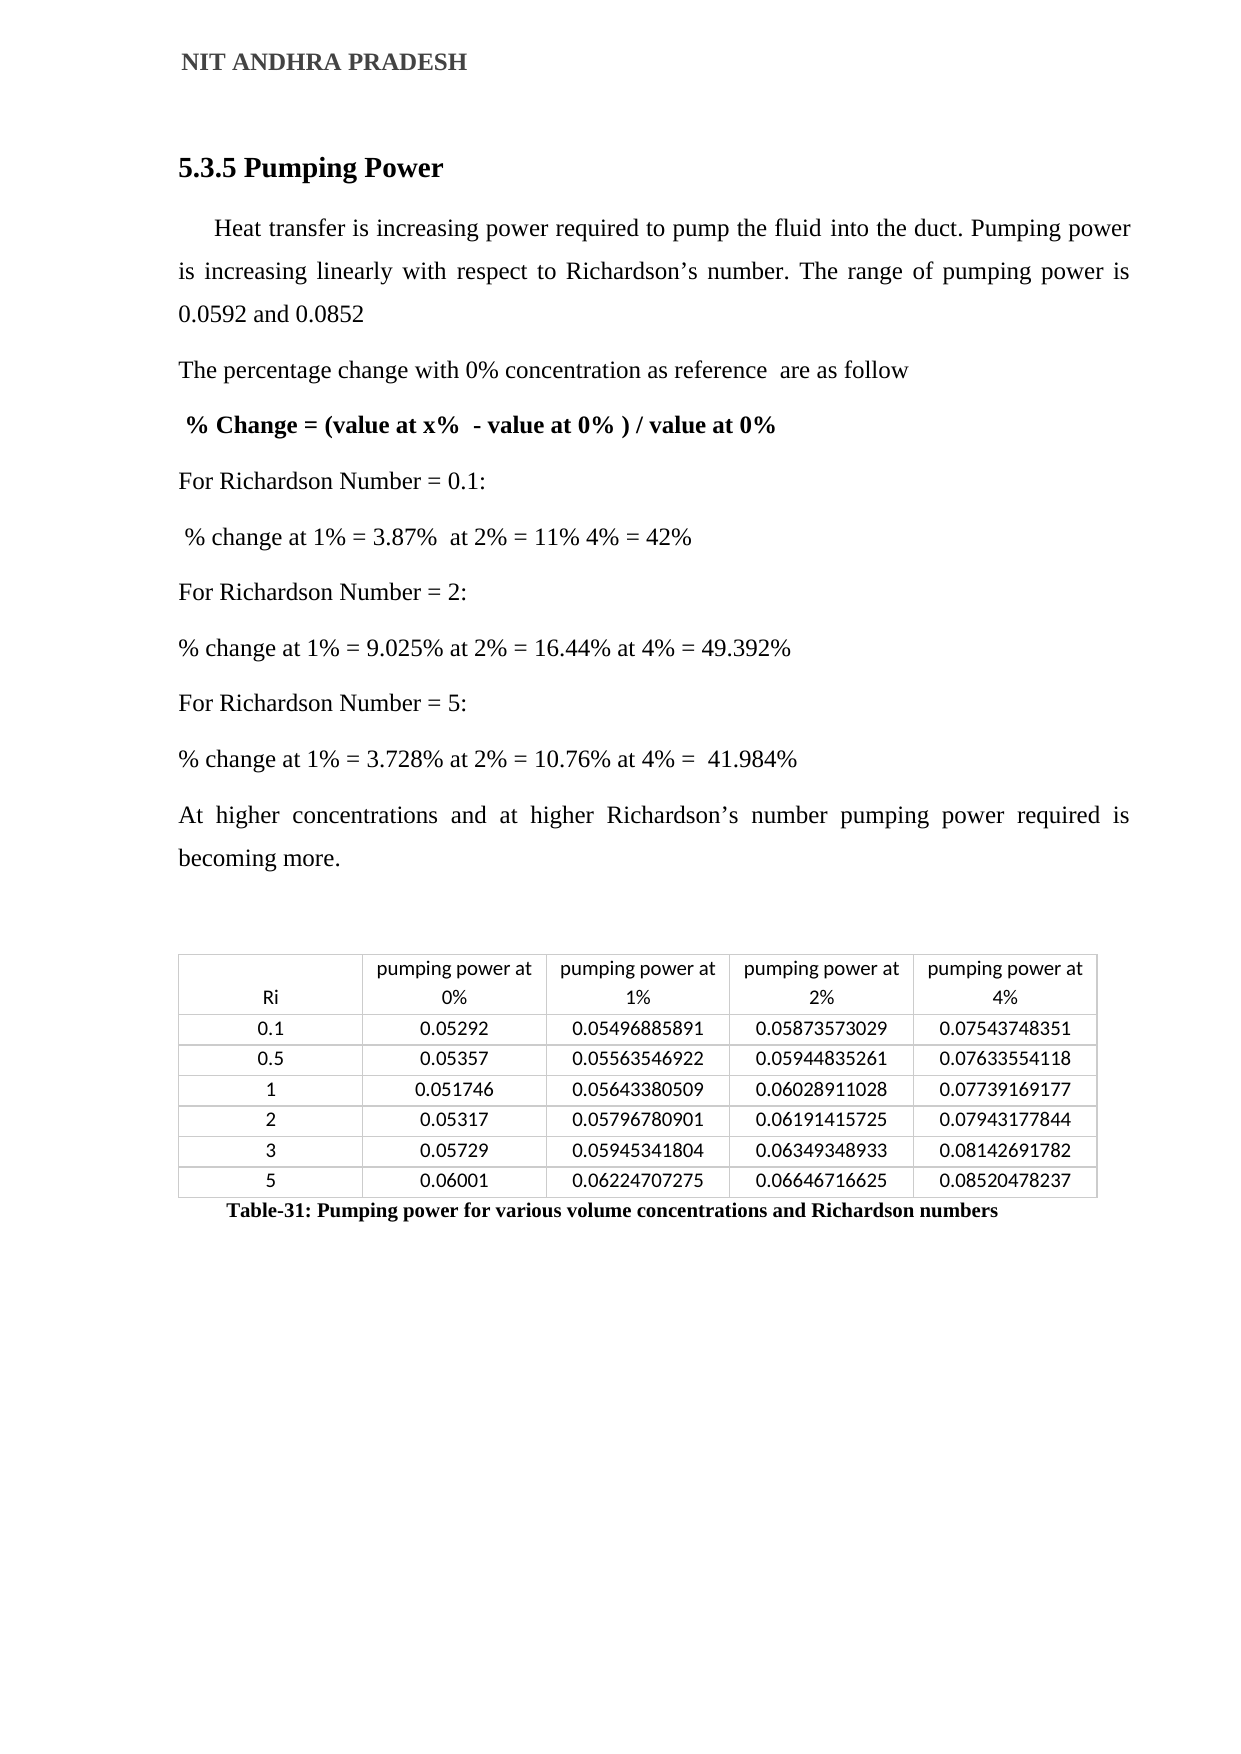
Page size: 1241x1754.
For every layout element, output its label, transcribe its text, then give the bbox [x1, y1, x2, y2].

table_cell 2 [179, 1107, 362, 1136]
table_cell 5 [179, 1168, 362, 1197]
table_cell 0.05796780901 [547, 1107, 729, 1136]
table_cell 0.05292 [363, 1015, 546, 1044]
table_cell 1 [179, 1076, 362, 1105]
text At higher concentrations and at higher Richardson’s number pumping power required is becoming more. [178, 800, 1131, 872]
table_cell 3 [179, 1137, 362, 1166]
table_cell 0.06001 [363, 1168, 546, 1197]
table_cell 0.1 [179, 1015, 362, 1044]
table_cell 0.08520478237 [914, 1168, 1096, 1197]
table_cell 0.05944835261 [730, 1046, 913, 1075]
table_cell 0.05496885891 [547, 1015, 729, 1044]
text Table-31: Pumping power for various volume concentrations and Richardson numbers [94, 1198, 1131, 1222]
table_header Ri [179, 955, 362, 1014]
table_cell 0.05945341804 [547, 1137, 729, 1166]
text For Richardson Number = 5: [178, 688, 1131, 717]
table_header pumping power at 2% [730, 955, 913, 1014]
table_cell 0.07633554118 [914, 1046, 1096, 1075]
table_cell 0.05729 [363, 1137, 546, 1166]
table_cell 0.05643380509 [547, 1076, 729, 1105]
text % change at 1% = 9.025% at 2% = 16.44% at 4% = 49.392% [178, 633, 1131, 662]
text % change at 1% = 3.87% at 2% = 11% 4% = 42% [178, 522, 1131, 550]
table_cell 0.06224707275 [547, 1168, 729, 1197]
text For Richardson Number = 2: [178, 577, 1131, 606]
text 5.3.5 Pumping Power [178, 150, 1131, 183]
table_cell 0.05873573029 [730, 1015, 913, 1044]
text For Richardson Number = 0.1: [178, 466, 1131, 495]
table_cell 0.5 [179, 1046, 362, 1075]
table_header pumping power at 4% [914, 955, 1096, 1014]
table_header pumping power at 1% [547, 955, 729, 1014]
table_cell 0.051746 [363, 1076, 546, 1105]
table_cell 0.07543748351 [914, 1015, 1096, 1044]
text Heat transfer is increasing power required to pump the fluid into the duct. Pumping power is increasing linearly with respect to Richardson’s number. The range of pumping power is 0.0592 and 0.0852 [178, 213, 1131, 328]
table_cell 0.06191415725 [730, 1107, 913, 1136]
table_cell 0.05317 [363, 1107, 546, 1136]
table_cell 0.05563546922 [547, 1046, 729, 1075]
table_cell 0.07943177844 [914, 1107, 1096, 1136]
table_cell 0.06646716625 [730, 1168, 913, 1197]
table_header pumping power at 0% [363, 955, 546, 1014]
table_cell 0.06349348933 [730, 1137, 913, 1166]
table_cell 0.05357 [363, 1046, 546, 1075]
table_cell 0.07739169177 [914, 1076, 1096, 1105]
text % Change = (value at x% - value at 0% ) / value at 0% [178, 410, 1131, 439]
table_cell 0.08142691782 [914, 1137, 1096, 1166]
text The percentage change with 0% concentration as reference are as follow [178, 355, 1131, 383]
table_cell 0.06028911028 [730, 1076, 913, 1105]
text % change at 1% = 3.728% at 2% = 10.76% at 4% = 41.984% [178, 744, 1131, 773]
